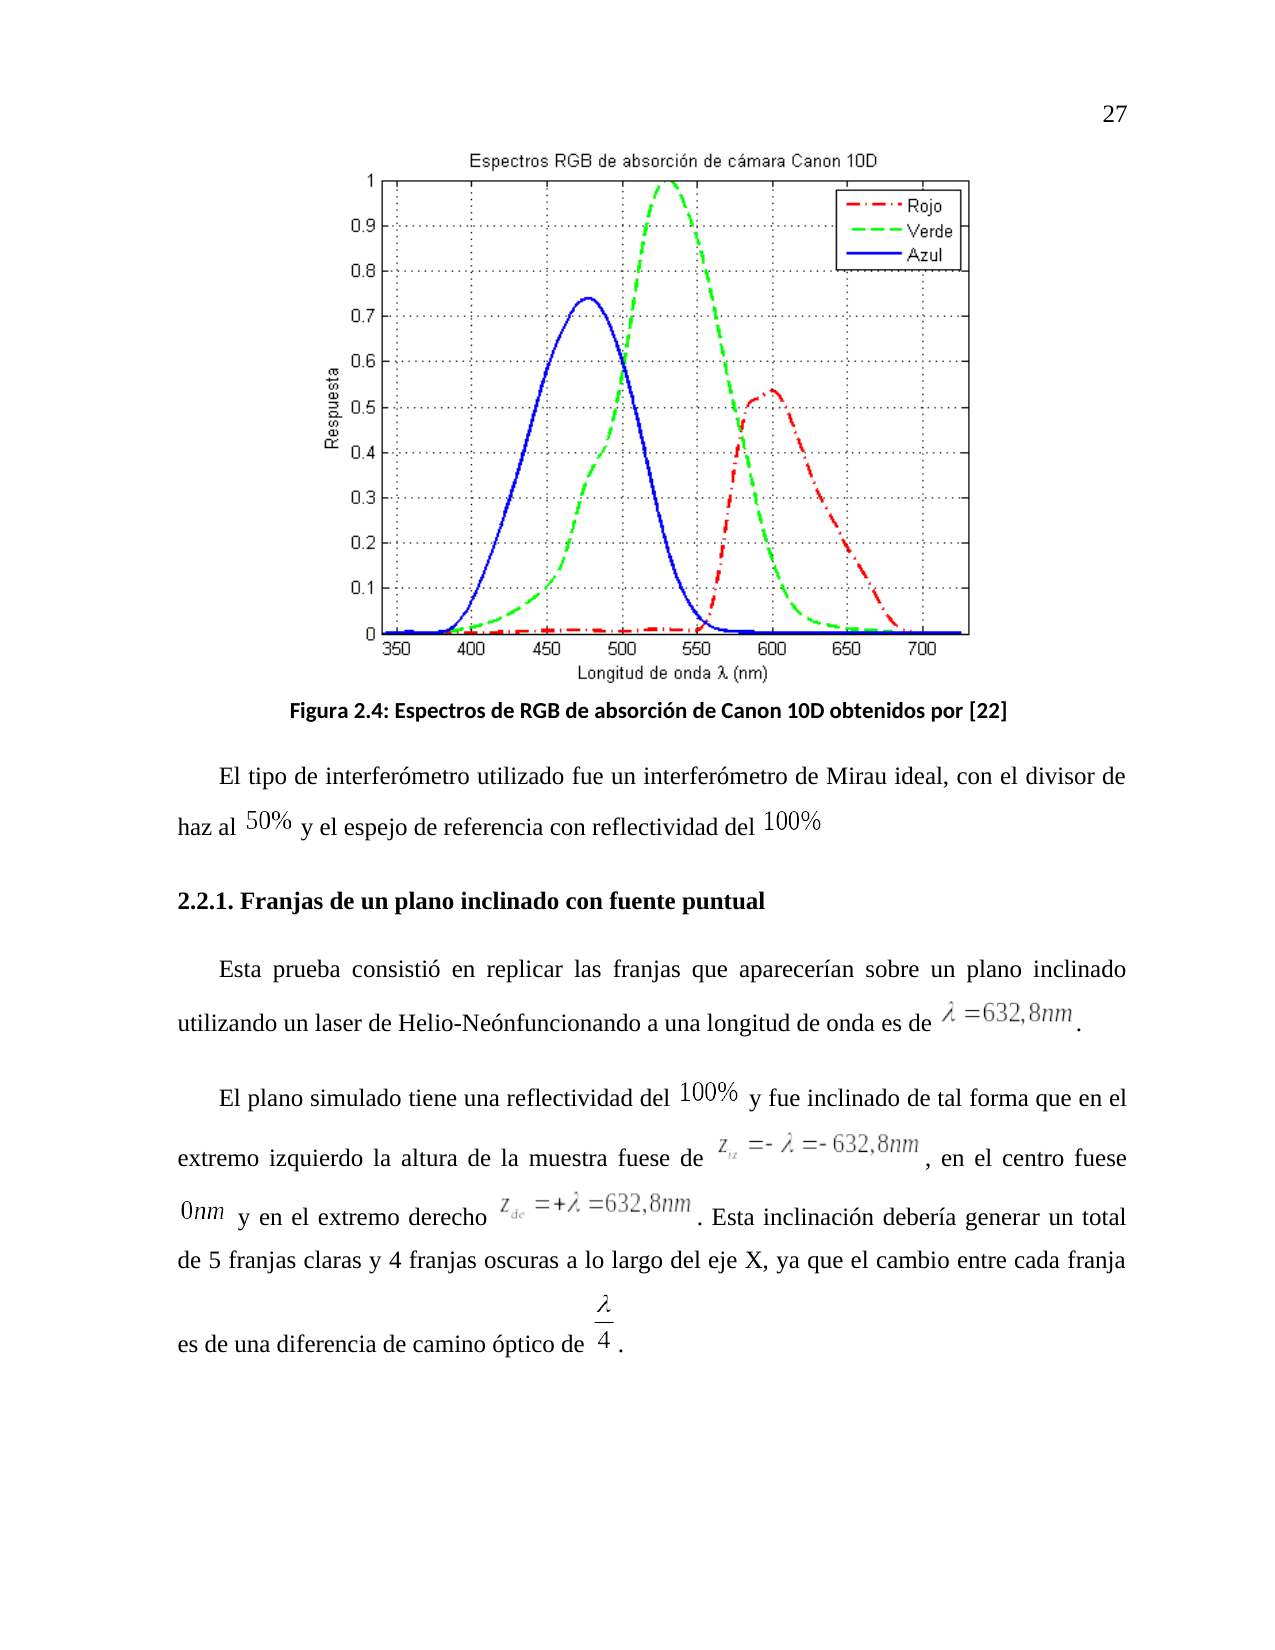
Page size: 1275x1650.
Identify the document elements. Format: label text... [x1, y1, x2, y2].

text El tipo de interferómetro utilizado fue un interferómetro de Mirau ideal, con el divisor de haz al y el espejo de referencia con reflectividad del [177, 761, 1127, 841]
table_header Figura 2.1: Espectros de RGB de absorción de Canon 10D obtenidos por [22] [166, 148, 1131, 736]
subtitle Franjas de un plano inclinado con fuente puntual [177, 886, 1127, 915]
text Esta prueba consistió en replicar las franjas que aparecerían sobre un plano inclinado utilizando un laser de Helio-Neónfuncionando a una longitud de onda es de . [177, 954, 1127, 1037]
text El plano simulado tiene una reflectividad del y fue inclinado de tal forma que en el extremo izquierdo la altura de la muestra fuese de , en el centro fuese y en el extremo derecho . Esta inclinación debería generar un total de 5 franjas claras y 4 franjas oscuras a lo largo del eje X, ya que el cambio entre cada franja es de una diferencia de camino óptico de . [177, 1076, 1127, 1358]
picture [314, 147, 983, 684]
